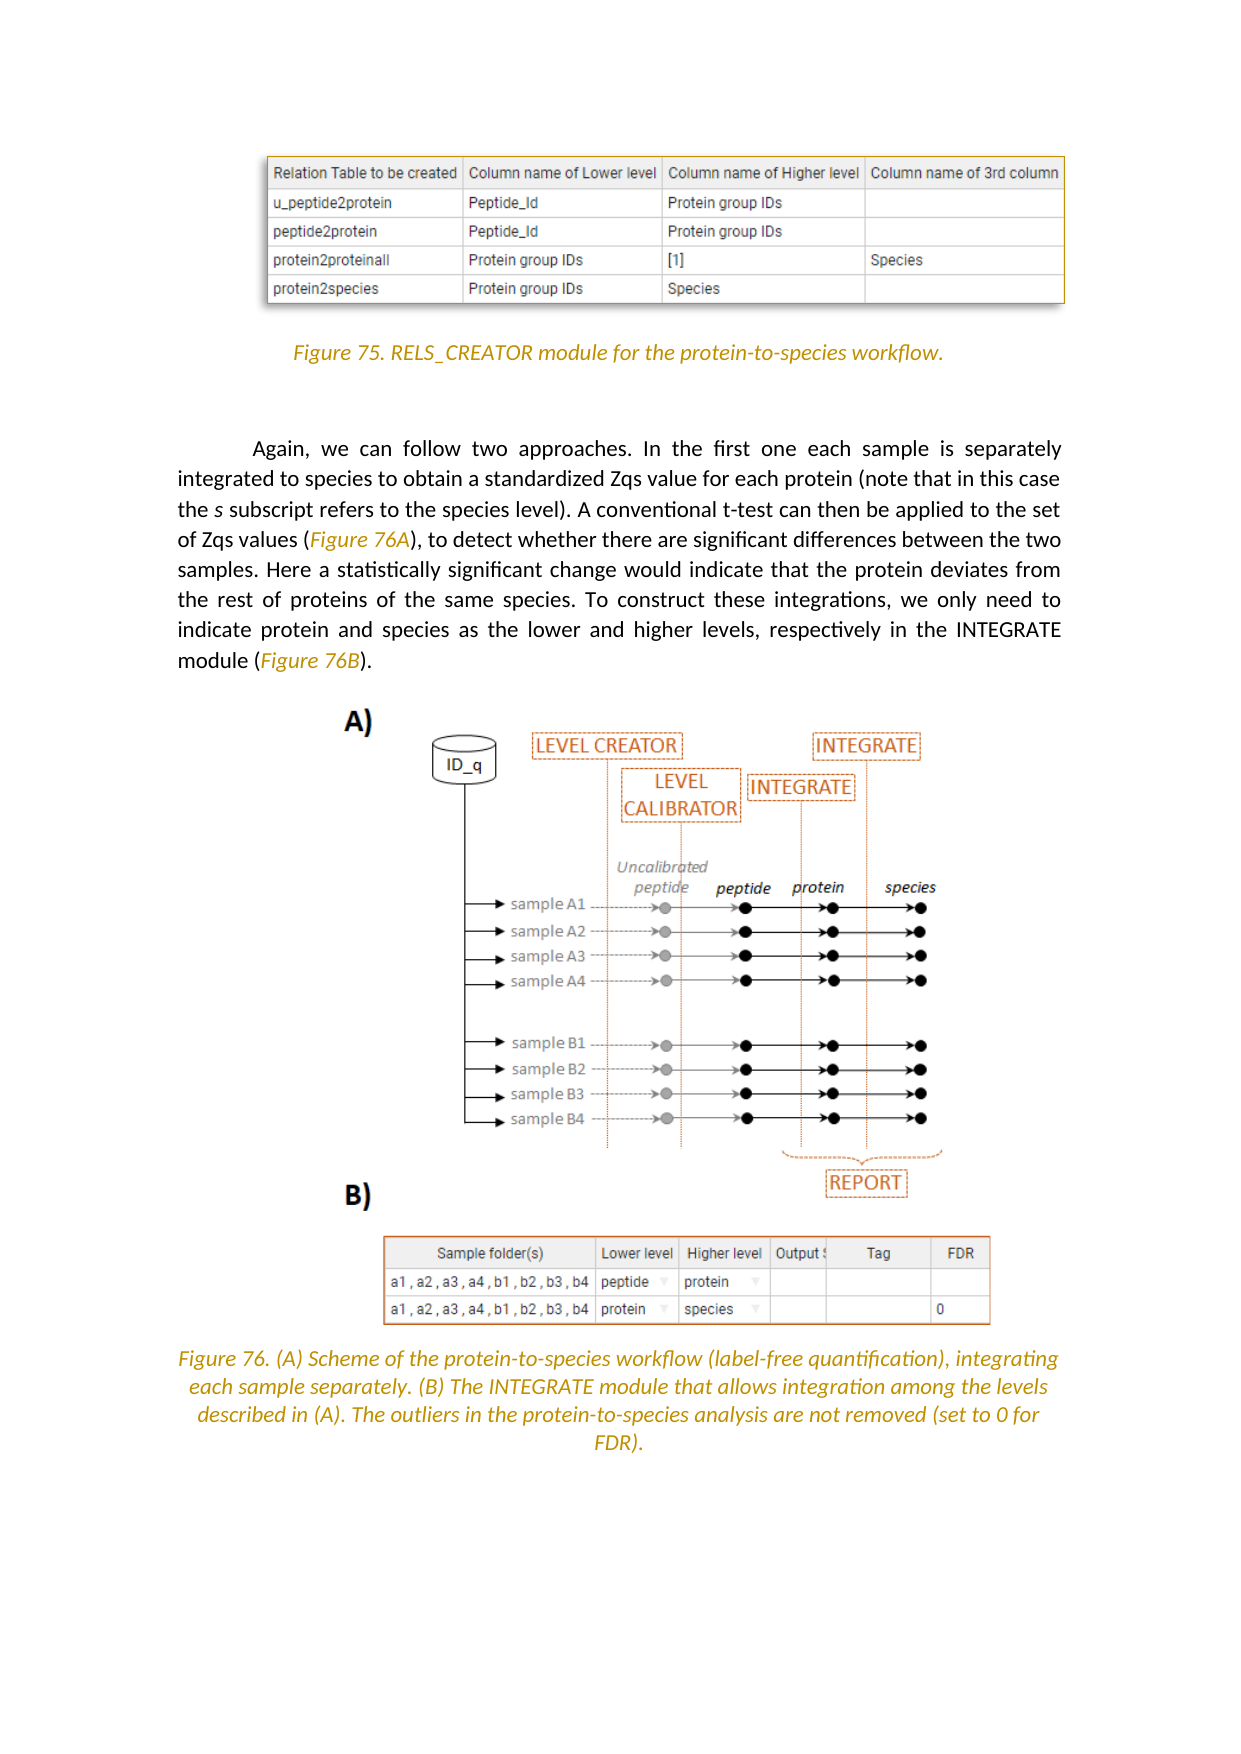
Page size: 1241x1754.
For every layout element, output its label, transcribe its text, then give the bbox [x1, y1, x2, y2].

text Again, we can follow two approaches. In the first one each sample is separately integrated to species to obtain a standardized Zqs value for each protein (note that in this case the s subscript refers to the species level). A conventional t-test can then be applied to the set of Zqs values (Figure 76A), to detect whether there are significant differences between the two samples. Here a statistically significant change would indicate that the protein deviates from the rest of proteins of the same species. To construct these integrations, we only need to indicate protein and species as the lower and higher levels, respectively in the INTEGRATE module (Figure 76B). [177, 434, 1063, 674]
picture [268, 157, 1064, 303]
text Figure 75. RELS_CREATOR module for the protein-to-species workflow. [177, 338, 1063, 367]
text Figure 76. (A) Scheme of the protein-to-species workflow (label-free quantification), integrating each sample separately. (B) The INTEGRATE module that allows integration among the levels described in (A). The outliers in the protein-to-species analysis are not removed (set to 0 for FDR). [177, 1344, 1063, 1456]
picture [324, 692, 991, 1325]
